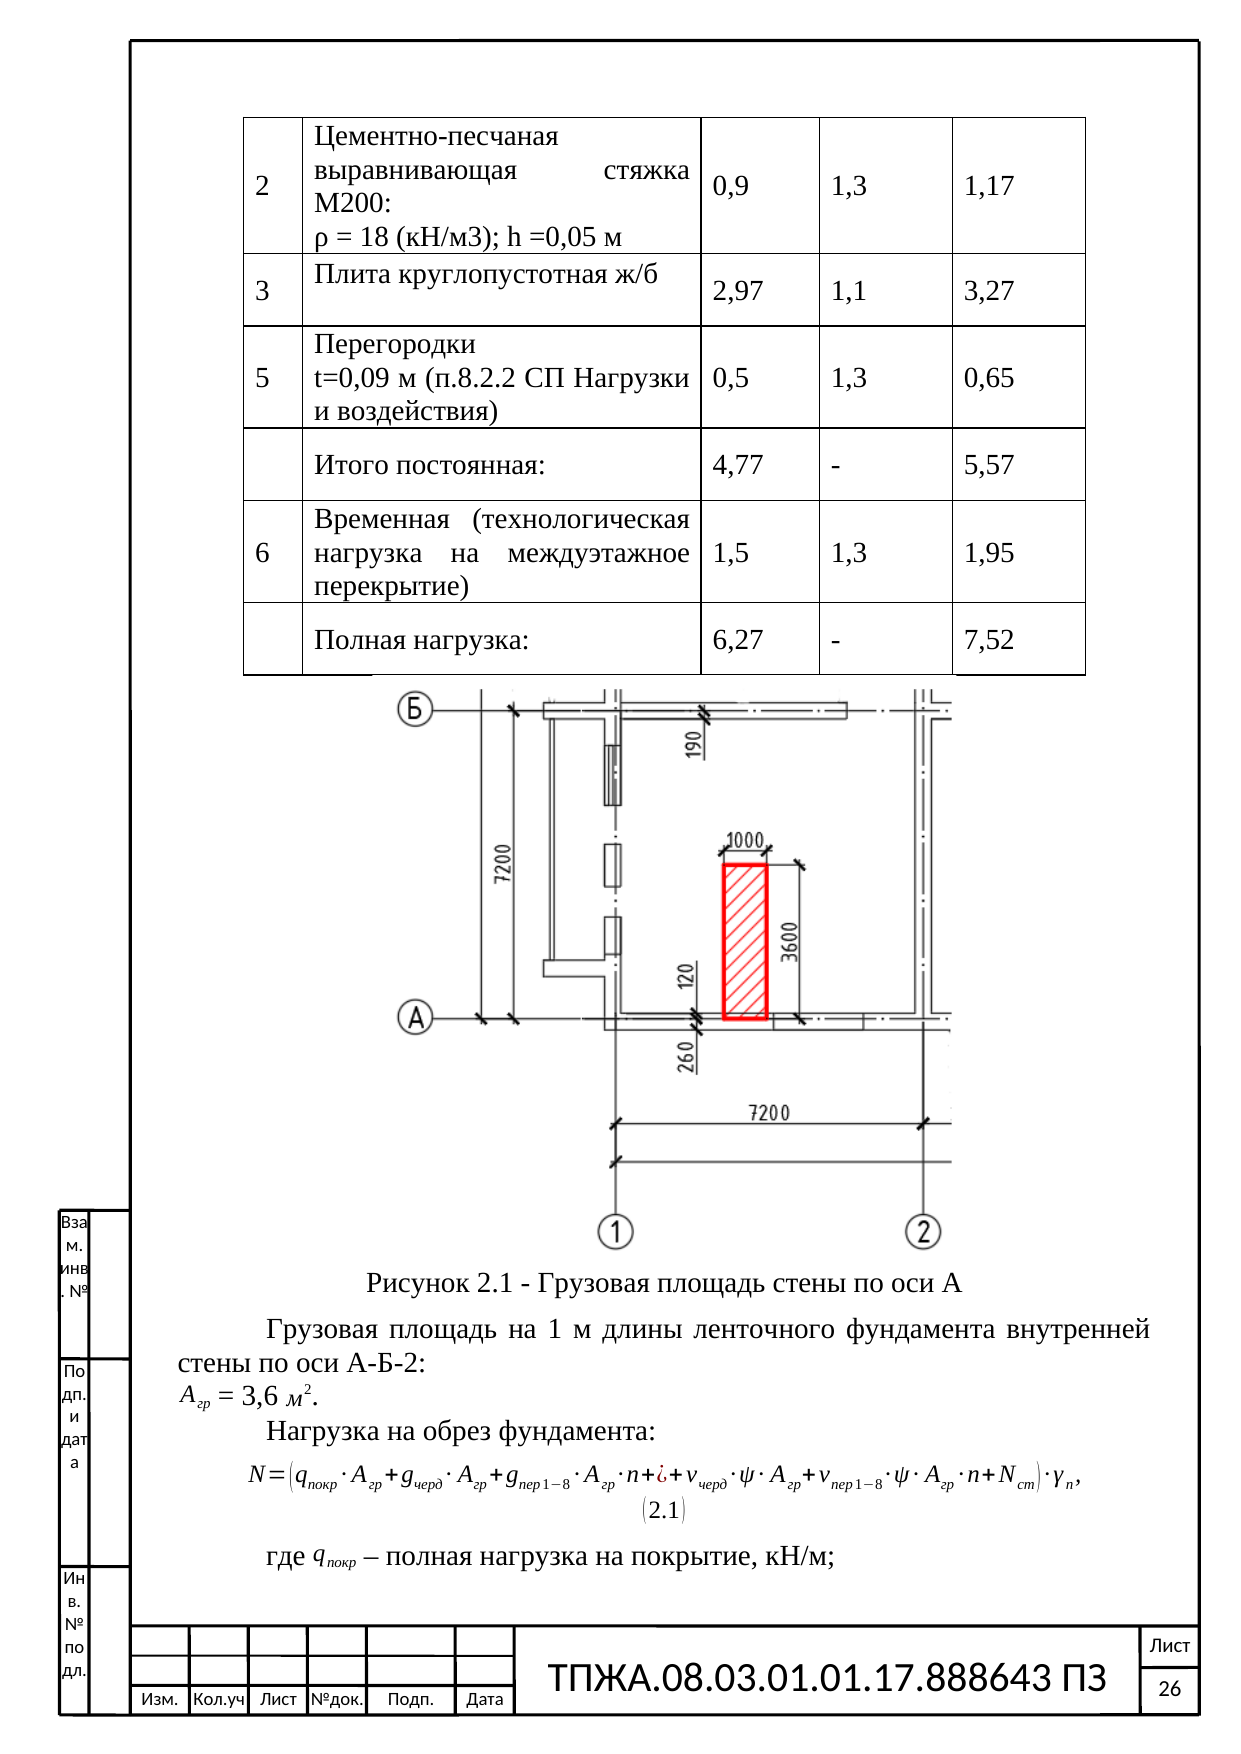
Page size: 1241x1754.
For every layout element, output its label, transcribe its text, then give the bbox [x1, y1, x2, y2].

table_cell 3,27 [953, 254, 1085, 325]
table_cell 1,3 [820, 501, 952, 602]
table_cell 3 [244, 254, 302, 325]
table_cell 7,52 [953, 603, 1085, 674]
table_cell 1,1 [820, 254, 952, 325]
table_cell 2 [244, 118, 302, 252]
text где – полная нагрузка на покрытие, кН/м; [177, 1538, 1152, 1572]
table_cell 1,17 [953, 118, 1085, 252]
picture [372, 675, 957, 1266]
table_cell 5 [244, 327, 302, 427]
table_cell 0,65 [953, 327, 1085, 427]
table_cell 0,5 [702, 327, 819, 427]
table_cell 1,95 [953, 501, 1085, 602]
table_cell 6,27 [702, 603, 819, 674]
table_cell Плита круглопустотная ж/б [303, 254, 700, 325]
table_cell [244, 603, 302, 674]
table_cell 4,77 [702, 429, 819, 499]
table_cell 5,57 [953, 429, 1085, 499]
table_cell Перегородки t=0,09 м (п.8.2.2 СП Нагрузки и воздействия) [303, 327, 700, 427]
table_cell Итого постоянная: [303, 429, 700, 499]
table_cell 1,3 [820, 327, 952, 427]
text Грузовая площадь на 1 м длины ленточного фундамента внутренней стены по оси А-Б-2: [177, 1311, 1152, 1378]
table_cell 6 [244, 501, 302, 602]
table_cell 0,9 [702, 118, 819, 252]
text Рисунок 2.1 - Грузовая площадь стены по оси А [177, 1265, 1152, 1299]
table_cell Полная нагрузка: [303, 603, 700, 674]
text Нагрузка на обрез фундамента: [177, 1413, 1152, 1447]
table_cell - [820, 603, 952, 674]
table_cell 1,3 [820, 118, 952, 252]
table_cell 1,5 [702, 501, 819, 602]
table_cell Временная (технологическая нагрузка на междуэтажное перекрытие) [303, 501, 700, 602]
table_cell 2,97 [702, 254, 819, 325]
text = 3,6 . [177, 1378, 1152, 1413]
table_cell Цементно-песчаная выравнивающая стяжка М200: ρ = 18 (кН/м3); h =0,05 м [303, 118, 700, 252]
table_cell [244, 429, 302, 499]
table_cell - [820, 429, 952, 499]
